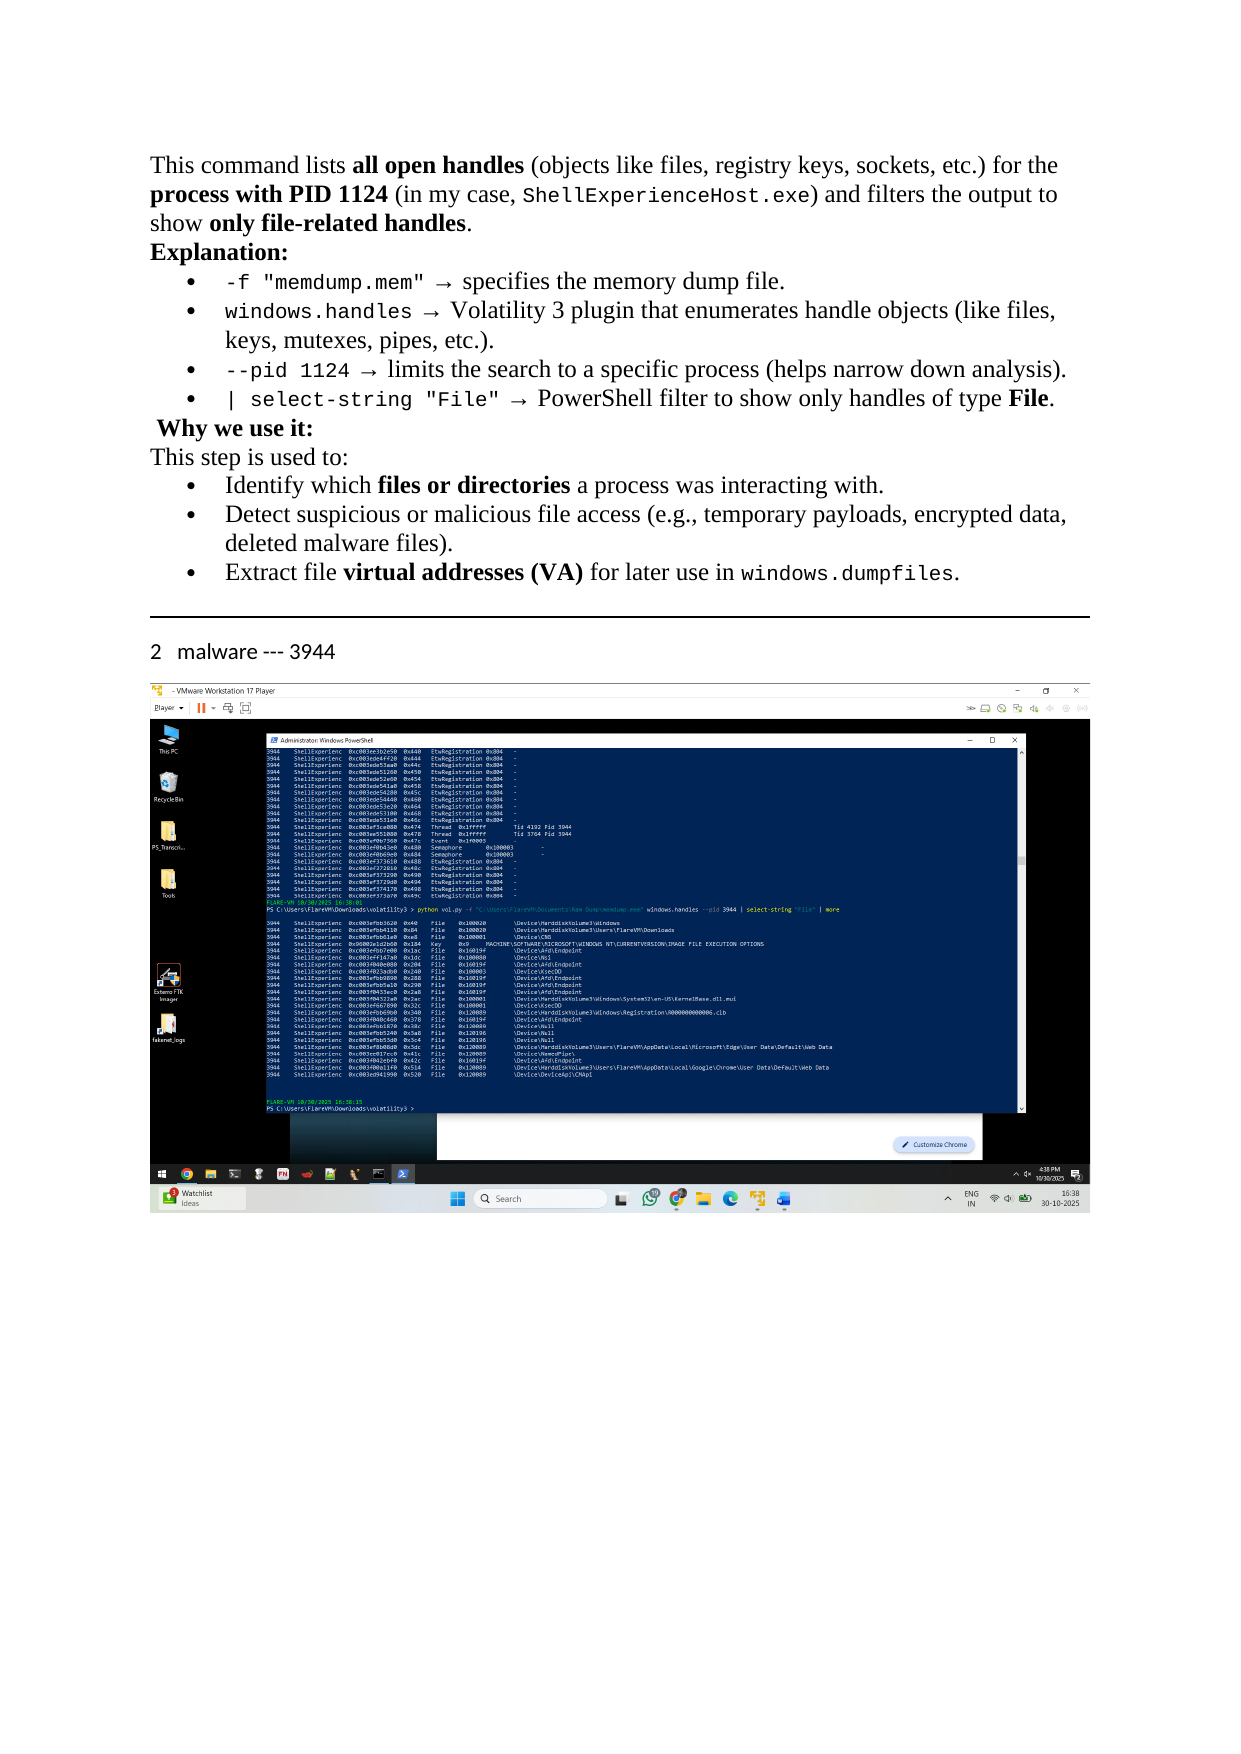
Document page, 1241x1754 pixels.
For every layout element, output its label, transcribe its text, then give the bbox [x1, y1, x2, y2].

text This command lists all open handles (objects like files, registry keys, sockets, etc.) for the process with PID 1124 (in my case, ShellExperienceHost.exe) and filters the output to show only file-related handles. [150, 150, 1090, 237]
list Extract file virtual addresses (VA) for later use in windows.dumpfiles. [187, 557, 1090, 586]
list Identify which files or directories a process was interacting with. [187, 470, 1090, 499]
picture [150, 683, 1091, 1213]
text Explanation: [150, 237, 1090, 266]
list windows.handles → Volatility 3 plugin that enumerates handle objects (like files, keys, mutexes, pipes, etc.). [187, 295, 1090, 354]
list --pid 1124 → limits the search to a specific process (helps narrow down analysis). [187, 354, 1090, 383]
list Detect suspicious or malicious file access (e.g., temporary payloads, encrypted data, deleted malware files). [187, 499, 1090, 557]
text This step is used to: [150, 442, 1090, 470]
text 2 malware --- 3944 [150, 637, 1090, 665]
list -f "memdump.mem" → specifies the memory dump file. [187, 266, 1090, 295]
list | select-string "File" → PowerShell filter to show only handles of type File. [187, 383, 1090, 413]
text Why we use it: [150, 413, 1090, 442]
